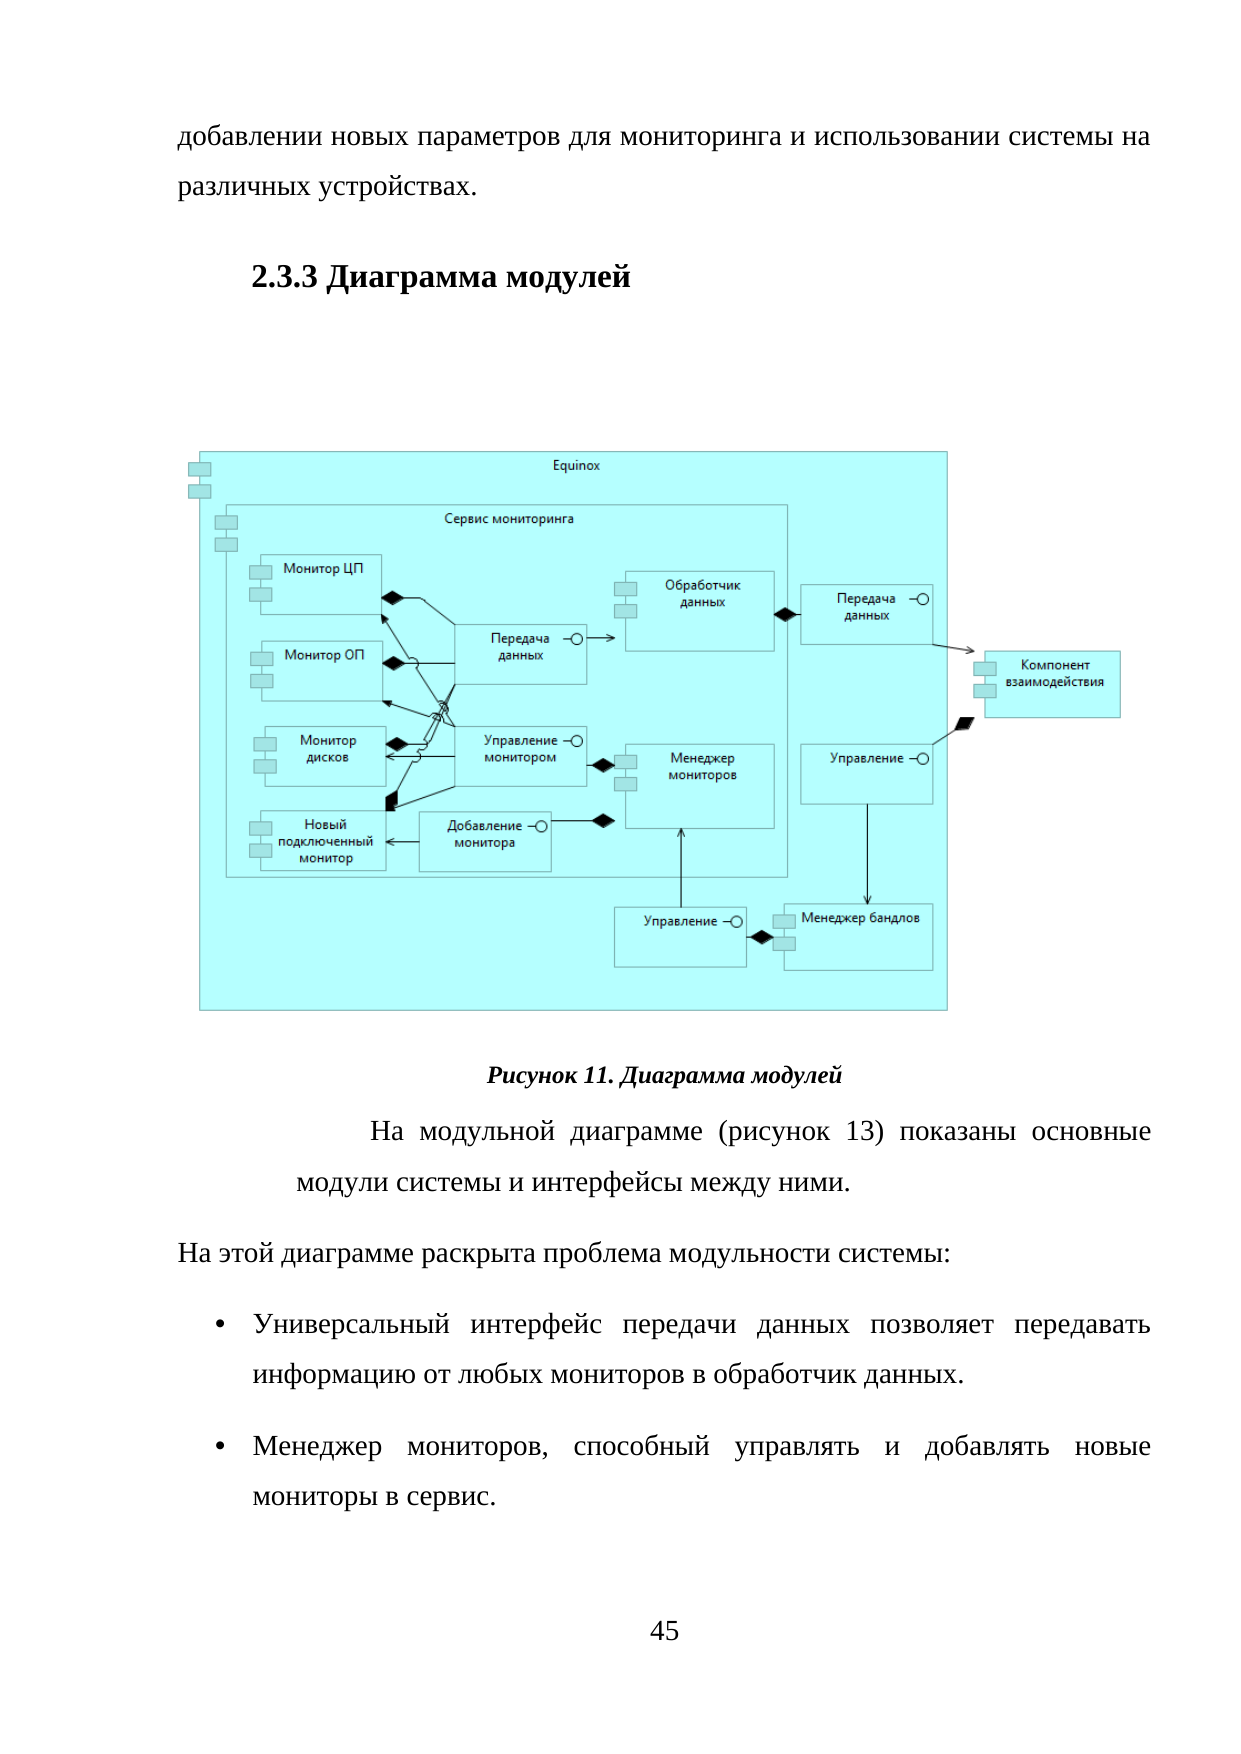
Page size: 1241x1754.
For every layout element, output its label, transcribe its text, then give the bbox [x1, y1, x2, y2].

text На этой диаграмме раскрыта проблема модульности системы: [177, 1235, 1152, 1268]
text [177, 118, 1152, 202]
text На модульной диаграмме (рисунок 13) показаны основные модули системы и интерфейсы между ними. [296, 1113, 1152, 1197]
subtitle Диаграмма модулей [251, 256, 1152, 294]
picture [177, 440, 1132, 1022]
list Менеджер мониторов, способный управлять и добавлять новые мониторы в сервис. [215, 1428, 1152, 1512]
list Универсальный интерфейс передачи данных позволяет передавать информацию от любых мониторов в обработчик данных. [215, 1306, 1152, 1390]
